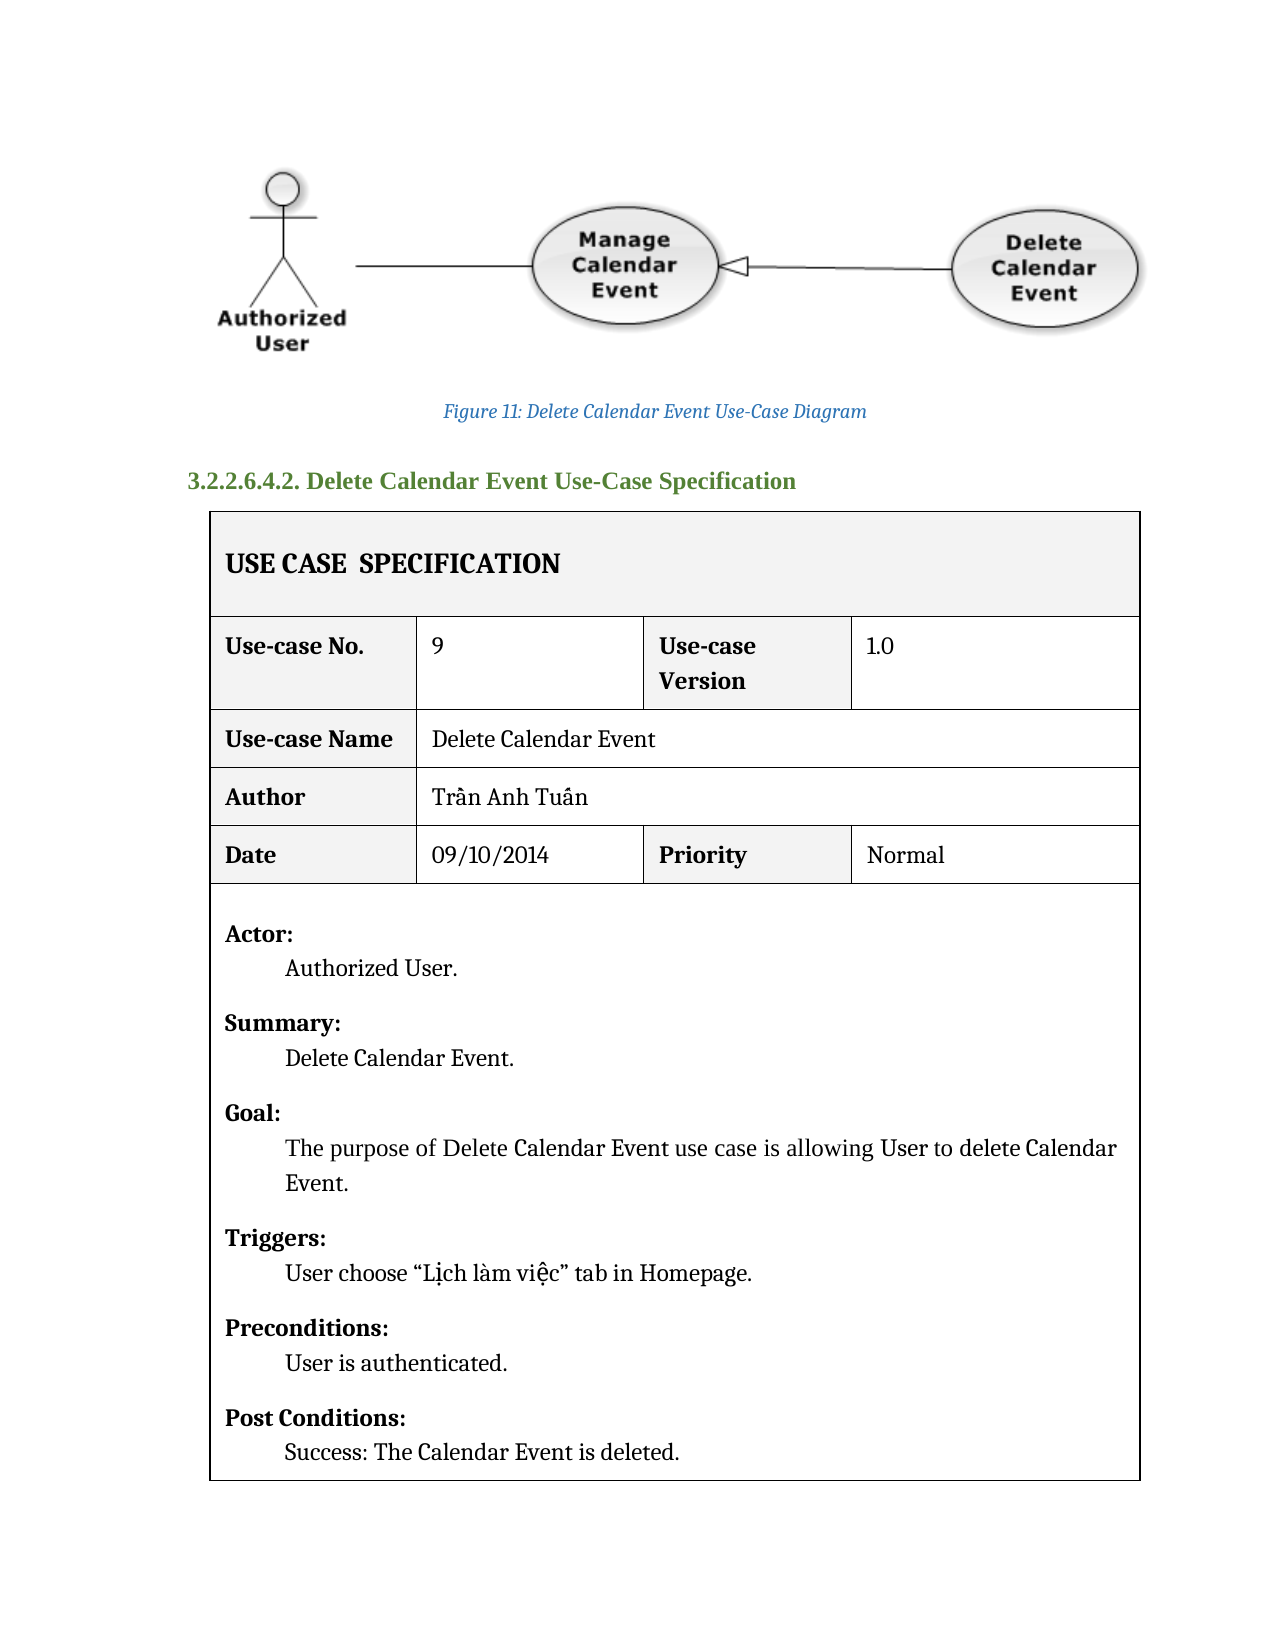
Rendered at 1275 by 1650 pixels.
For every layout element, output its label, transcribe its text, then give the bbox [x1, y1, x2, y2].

table_cell Delete Calendar Event [417, 710, 1139, 767]
subtitle Delete Calendar Event Use-Case Specification [187, 466, 1125, 494]
table_header USE CASE SPECIFICATION [211, 512, 1139, 616]
table_cell 09/10/2014 [417, 826, 643, 883]
picture [187, 150, 1162, 384]
table_cell Date [211, 826, 416, 883]
table_cell Trần Anh Tuấn [417, 768, 1139, 824]
table_cell UC0009 [417, 617, 643, 708]
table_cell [211, 884, 1139, 1480]
table_cell Author [211, 768, 416, 824]
table_cell Normal [852, 826, 1139, 883]
table_cell Priority [644, 826, 851, 883]
table_cell Use-case No. [211, 617, 416, 708]
table_cell 1.0 [852, 617, 1139, 708]
table_cell Use-case Name [211, 710, 416, 767]
table_cell Use-case Version [644, 617, 851, 708]
